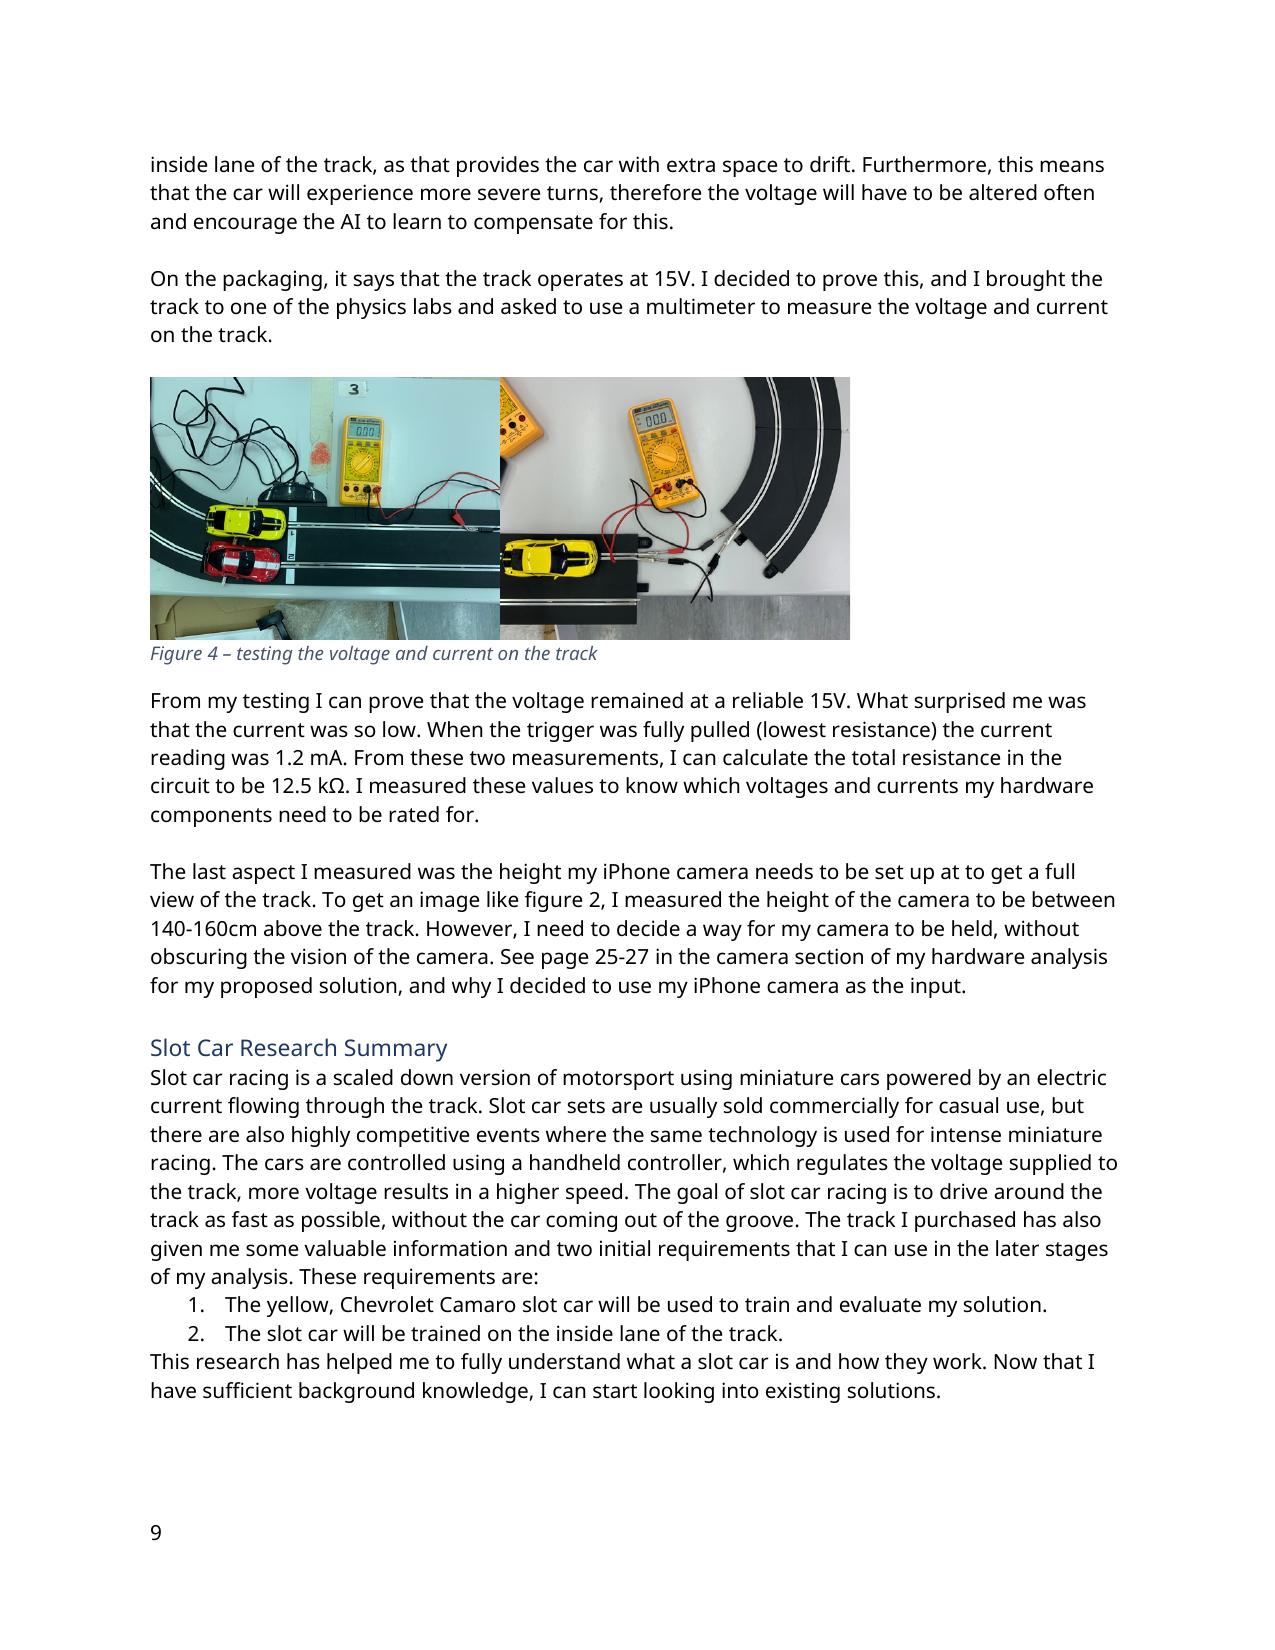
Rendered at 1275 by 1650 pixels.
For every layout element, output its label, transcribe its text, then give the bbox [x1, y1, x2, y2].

text The last aspect I measured was the height my iPhone camera needs to be set up at to get a full view of the track. To get an image like figure 2, I measured the height of the camera to be between 140-160cm above the track. However, I need to decide a way for my camera to be held, without obscuring the vision of the camera. See page 25-27 in the camera section of my hardware analysis for my proposed solution, and why I decided to use my iPhone camera as the input. [150, 857, 1125, 999]
list The yellow, Chevrolet Camaro slot car will be used to train and evaluate my solution. [187, 1291, 1125, 1319]
picture [150, 377, 851, 640]
subtitle Slot Car Research Summary [150, 1032, 1125, 1063]
text Figure 4 – testing the voltage and current on the track [150, 640, 1125, 666]
text Slot car racing is a scaled down version of motorsport using miniature cars powered by an electric current flowing through the track. Slot car sets are usually sold commercially for casual use, but there are also highly competitive events where the same technology is used for intense miniature racing. The cars are controlled using a handheld controller, which regulates the voltage supplied to the track, more voltage results in a higher speed. The goal of slot car racing is to drive around the track as fast as possible, without the car coming out of the groove. The track I purchased has also given me some valuable information and two initial requirements that I can use in the later stages of my analysis. These requirements are: [150, 1063, 1125, 1291]
text From my testing I can prove that the voltage remained at a reliable 15V. What surprised me was that the current was so low. When the trigger was fully pulled (lowest resistance) the current reading was 1.2 mA. From these two measurements, I can calculate the total resistance in the circuit to be 12.5 kΩ. I measured these values to know which voltages and currents my hardware components need to be rated for. [150, 686, 1125, 828]
list The slot car will be trained on the inside lane of the track. [187, 1319, 1125, 1347]
text This research has helped me to fully understand what a slot car is and how they work. Now that I have sufficient background knowledge, I can start looking into existing solutions. [150, 1347, 1125, 1404]
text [150, 150, 1125, 235]
text On the packaging, it says that the track operates at 15V. I decided to prove this, and I brought the track to one of the physics labs and asked to use a multimeter to measure the voltage and current on the track. [150, 264, 1125, 349]
